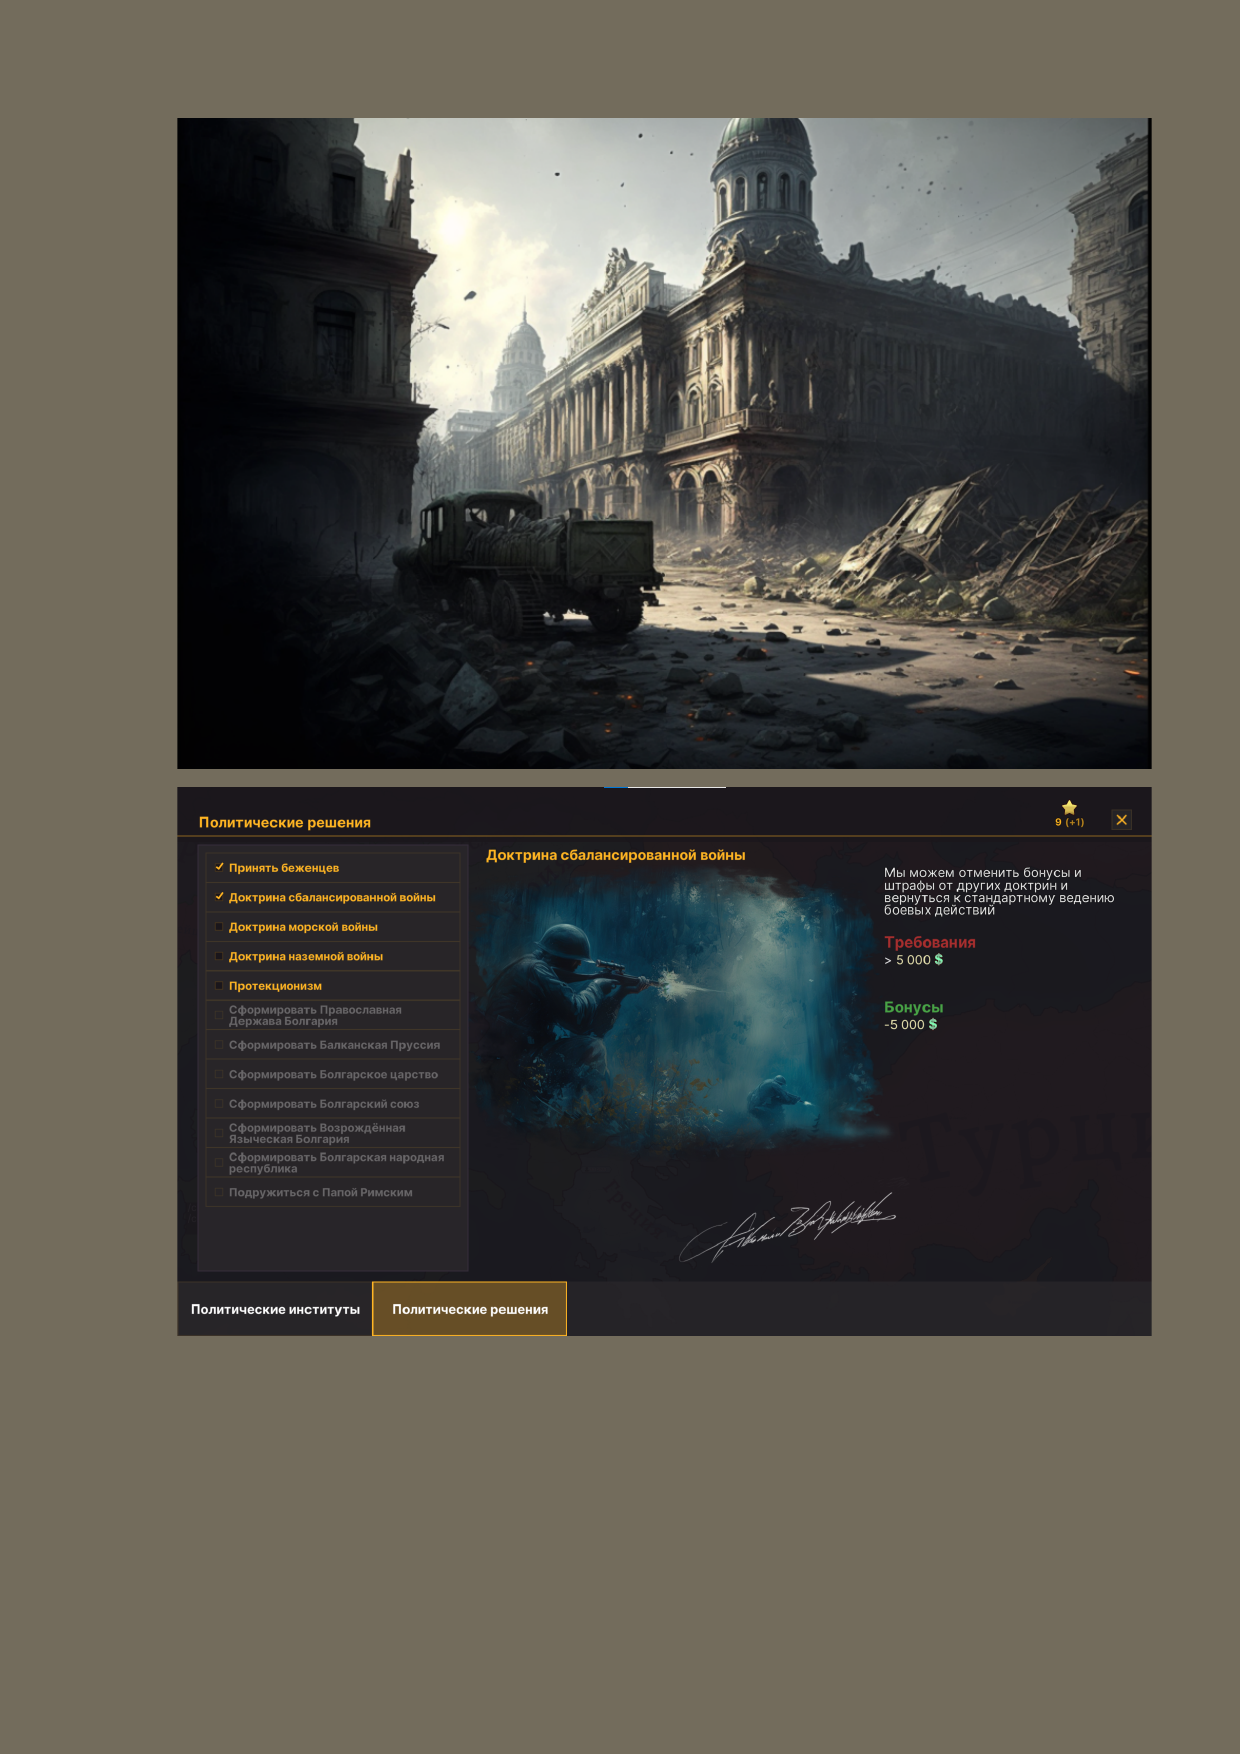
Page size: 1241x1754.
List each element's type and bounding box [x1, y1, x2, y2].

picture [177, 118, 1152, 769]
picture [177, 787, 1152, 1336]
